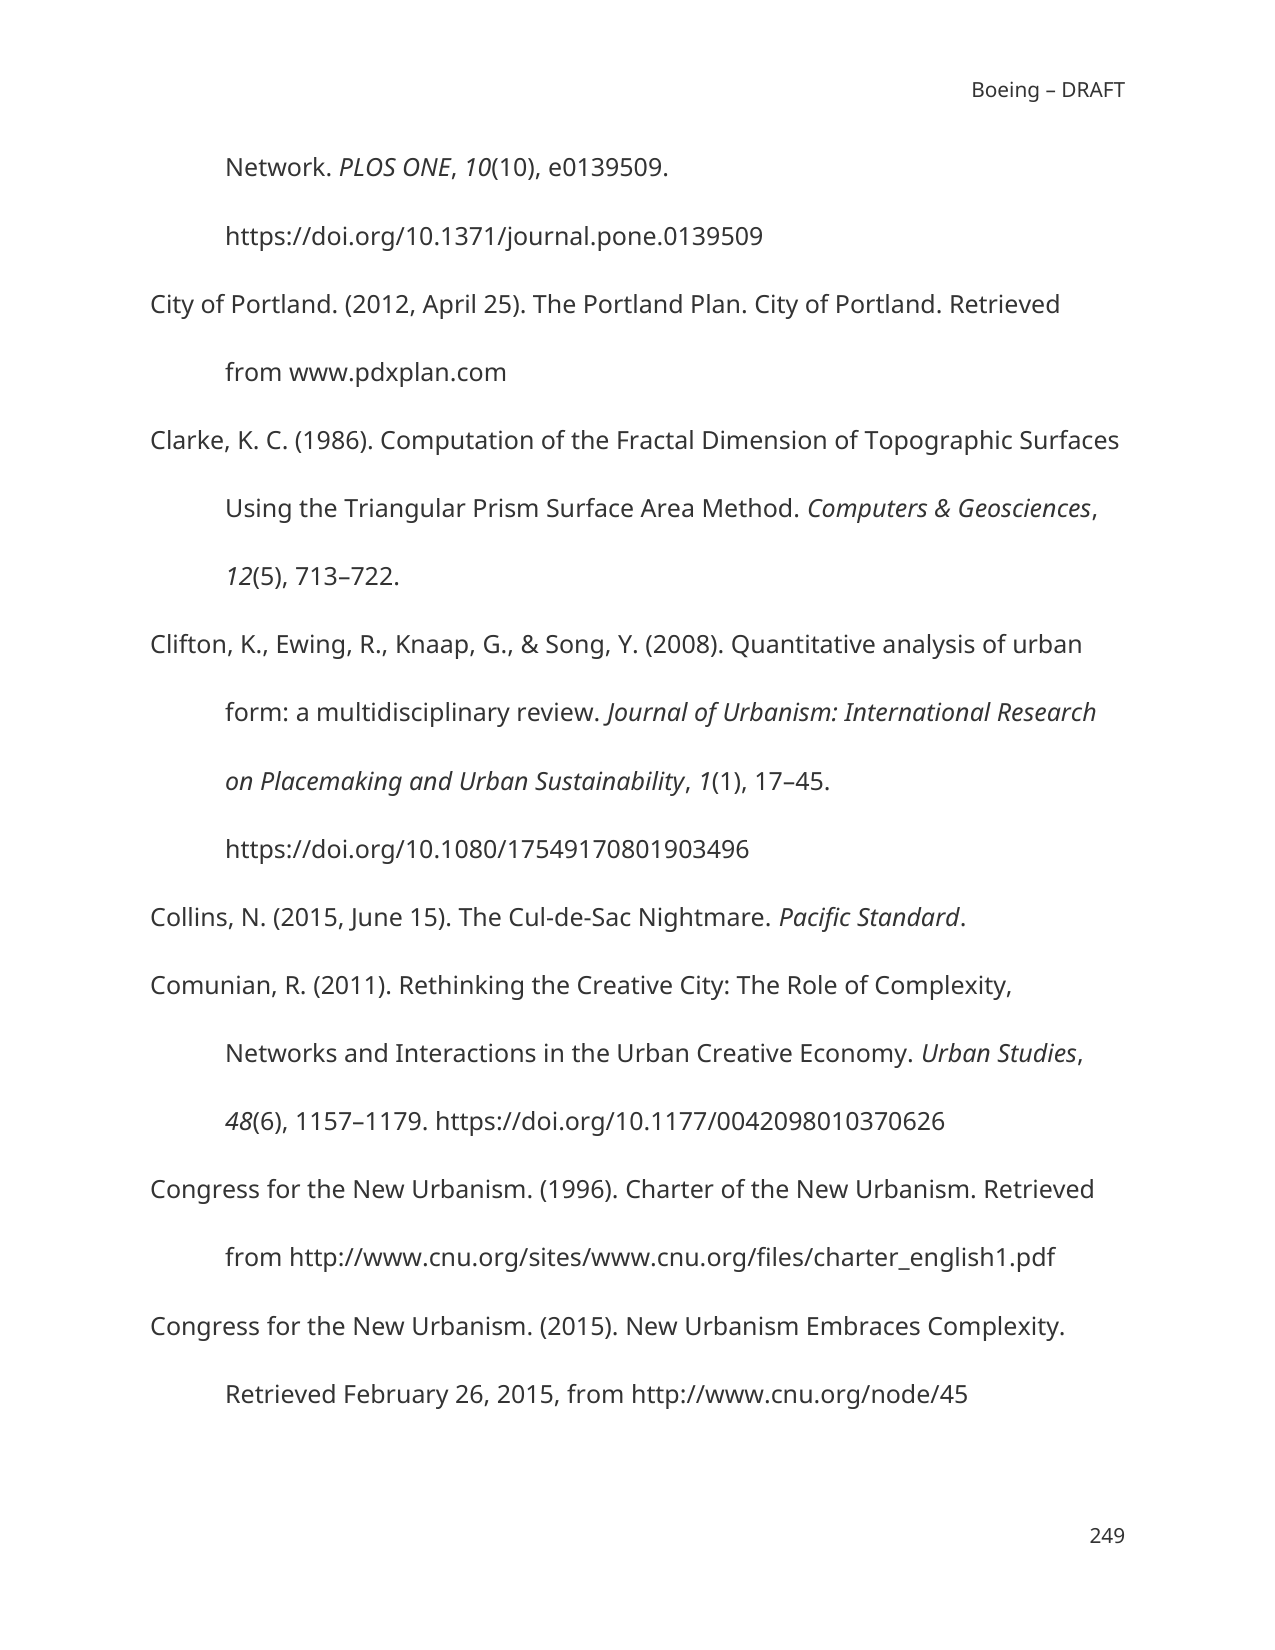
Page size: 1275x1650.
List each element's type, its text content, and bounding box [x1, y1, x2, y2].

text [150, 150, 1125, 252]
text Congress for the New Urbanism. (2015). New Urbanism Embraces Complexity. Retrieved February 26, 2015, from http://www.cnu.org/node/45 [150, 1308, 1125, 1410]
text Collins, N. (2015, June 15). The Cul-de-Sac Nightmare. Pacific Standard. [150, 899, 1125, 933]
text City of Portland. (2012, April 25). The Portland Plan. City of Portland. Retrieved from www.pdxplan.com [150, 286, 1125, 388]
text Congress for the New Urbanism. (1996). Charter of the New Urbanism. Retrieved from http://www.cnu.org/sites/www.cnu.org/files/charter_english1.pdf [150, 1172, 1125, 1274]
text Comunian, R. (2011). Rethinking the Creative City: The Role of Complexity, Networks and Interactions in the Urban Creative Economy. Urban Studies, 48(6), 1157–1179. https://doi.org/10.1177/0042098010370626 [150, 967, 1125, 1138]
text Clarke, K. C. (1986). Computation of the Fractal Dimension of Topographic Surfaces Using the Triangular Prism Surface Area Method. Computers & Geosciences, 12(5), 713–722. [150, 422, 1125, 593]
text Clifton, K., Ewing, R., Knaap, G., & Song, Y. (2008). Quantitative analysis of urban form: a multidisciplinary review. Journal of Urbanism: International Research on Placemaking and Urban Sustainability, 1(1), 17–45. https://doi.org/10.1080/17549170801903496 [150, 627, 1125, 865]
